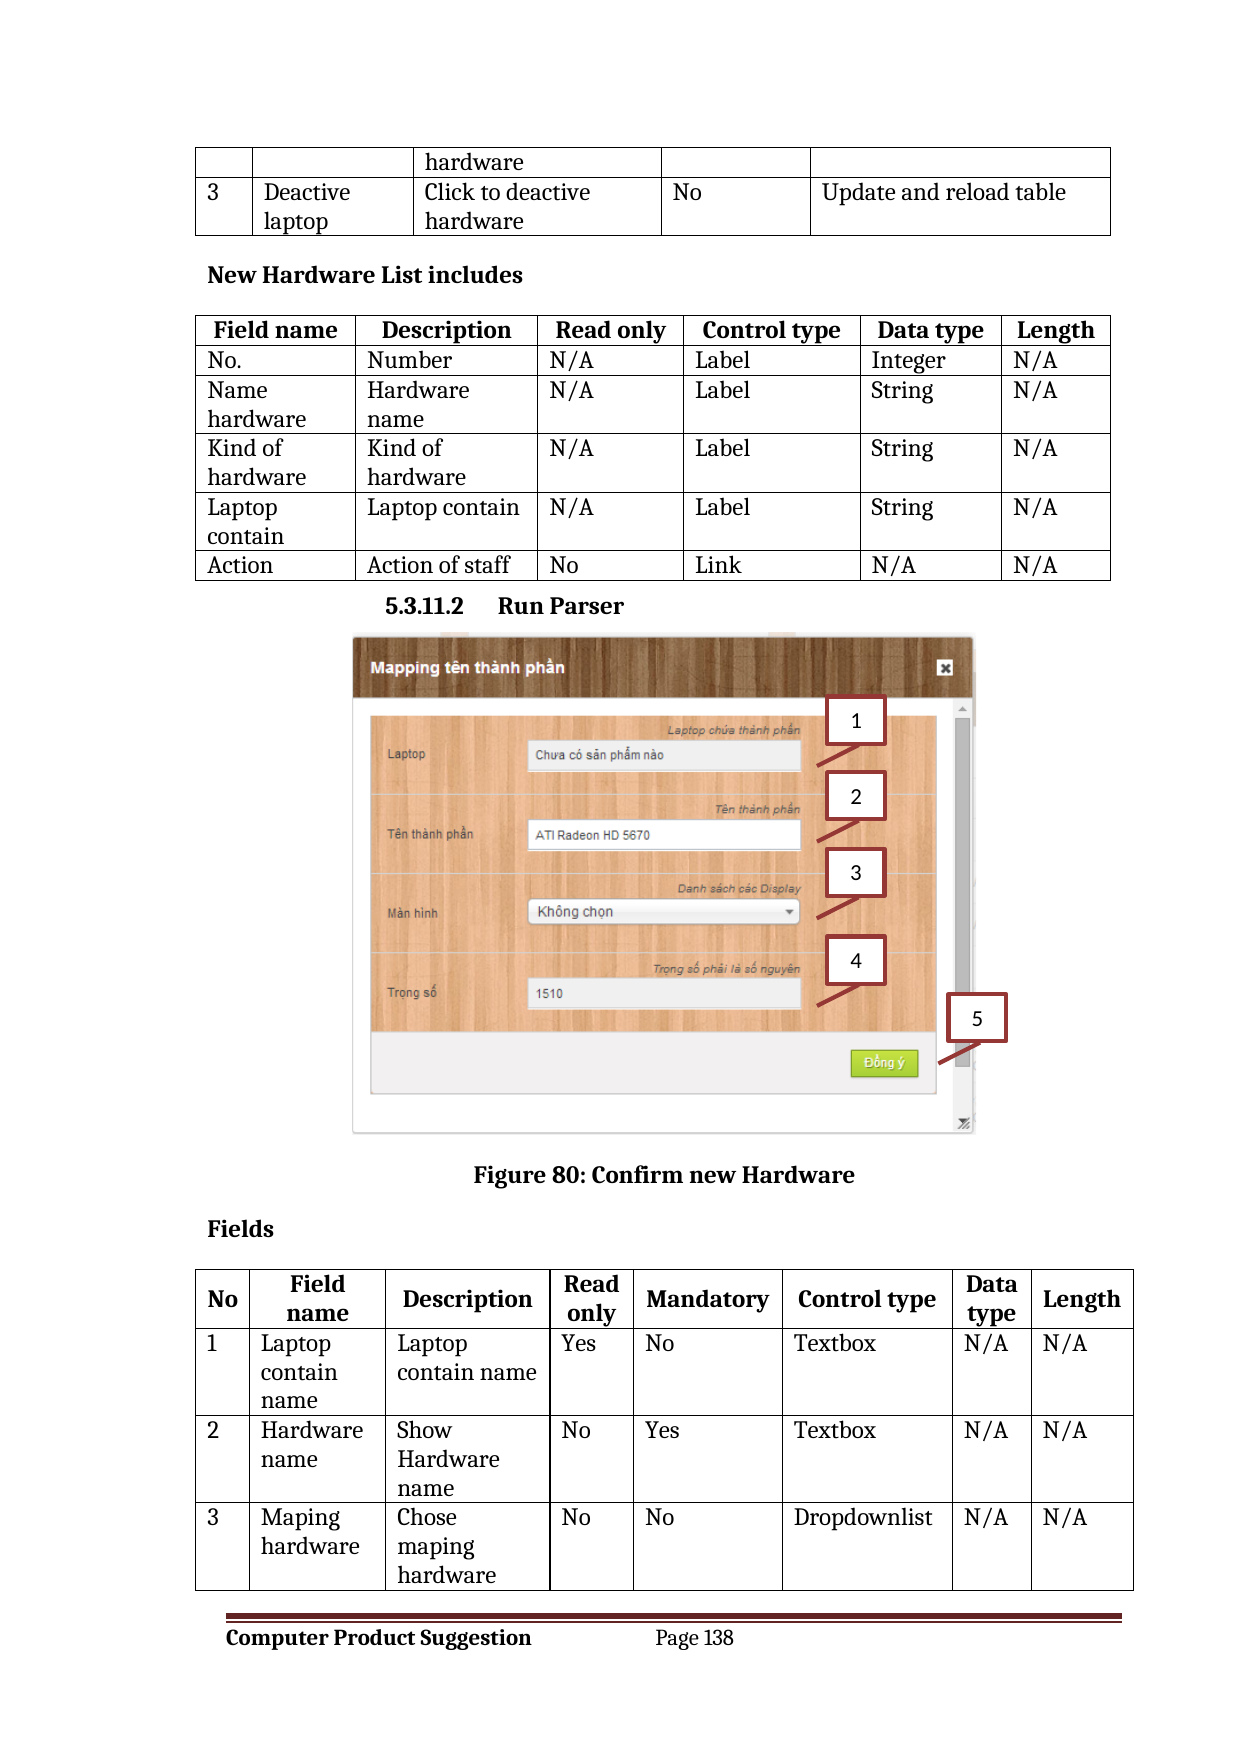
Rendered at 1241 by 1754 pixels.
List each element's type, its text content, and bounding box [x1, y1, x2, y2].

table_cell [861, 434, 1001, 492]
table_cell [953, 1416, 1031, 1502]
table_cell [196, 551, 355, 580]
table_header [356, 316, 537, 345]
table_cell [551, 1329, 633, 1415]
text Figure 80: Confirm new Hardware [207, 1161, 1122, 1190]
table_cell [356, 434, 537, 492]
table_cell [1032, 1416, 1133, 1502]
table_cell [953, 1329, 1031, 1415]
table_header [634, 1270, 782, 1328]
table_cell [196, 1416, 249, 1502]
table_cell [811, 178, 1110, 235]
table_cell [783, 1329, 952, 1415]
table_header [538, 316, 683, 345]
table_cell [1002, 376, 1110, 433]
text New Hardware List includes [207, 261, 1122, 290]
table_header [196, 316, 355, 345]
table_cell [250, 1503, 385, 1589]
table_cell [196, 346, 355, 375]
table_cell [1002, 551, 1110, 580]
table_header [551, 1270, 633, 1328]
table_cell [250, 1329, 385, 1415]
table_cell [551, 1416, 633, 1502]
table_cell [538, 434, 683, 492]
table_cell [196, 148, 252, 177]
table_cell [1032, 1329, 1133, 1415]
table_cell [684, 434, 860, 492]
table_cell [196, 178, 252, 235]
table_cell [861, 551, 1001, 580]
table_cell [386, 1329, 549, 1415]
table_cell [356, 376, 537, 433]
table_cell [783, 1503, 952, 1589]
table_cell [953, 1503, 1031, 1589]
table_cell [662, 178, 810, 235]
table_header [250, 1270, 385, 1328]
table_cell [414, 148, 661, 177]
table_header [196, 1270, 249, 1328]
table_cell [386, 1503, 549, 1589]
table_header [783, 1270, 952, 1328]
subtitle Run Parser [385, 592, 1122, 620]
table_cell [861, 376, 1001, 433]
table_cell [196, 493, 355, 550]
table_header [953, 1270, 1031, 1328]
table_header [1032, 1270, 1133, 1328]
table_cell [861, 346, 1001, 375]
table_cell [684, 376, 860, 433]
text Fields [207, 1215, 1122, 1244]
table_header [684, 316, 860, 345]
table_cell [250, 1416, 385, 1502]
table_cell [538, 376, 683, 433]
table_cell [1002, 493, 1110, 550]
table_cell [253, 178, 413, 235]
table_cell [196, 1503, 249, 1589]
picture [352, 632, 977, 1137]
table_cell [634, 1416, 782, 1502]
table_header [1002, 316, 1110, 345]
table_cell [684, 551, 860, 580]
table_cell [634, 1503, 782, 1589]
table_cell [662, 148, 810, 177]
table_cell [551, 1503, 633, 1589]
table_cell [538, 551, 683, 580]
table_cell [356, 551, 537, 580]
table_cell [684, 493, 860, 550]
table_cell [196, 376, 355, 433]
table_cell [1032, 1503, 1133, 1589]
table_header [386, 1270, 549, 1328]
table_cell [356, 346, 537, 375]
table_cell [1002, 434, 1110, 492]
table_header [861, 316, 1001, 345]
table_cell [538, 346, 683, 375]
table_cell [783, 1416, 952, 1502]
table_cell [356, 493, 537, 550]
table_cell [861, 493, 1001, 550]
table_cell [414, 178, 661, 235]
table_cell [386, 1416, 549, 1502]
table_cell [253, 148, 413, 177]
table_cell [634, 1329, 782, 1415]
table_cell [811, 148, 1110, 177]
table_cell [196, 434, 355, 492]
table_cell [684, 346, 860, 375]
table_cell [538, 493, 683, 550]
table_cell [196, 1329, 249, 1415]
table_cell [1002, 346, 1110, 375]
